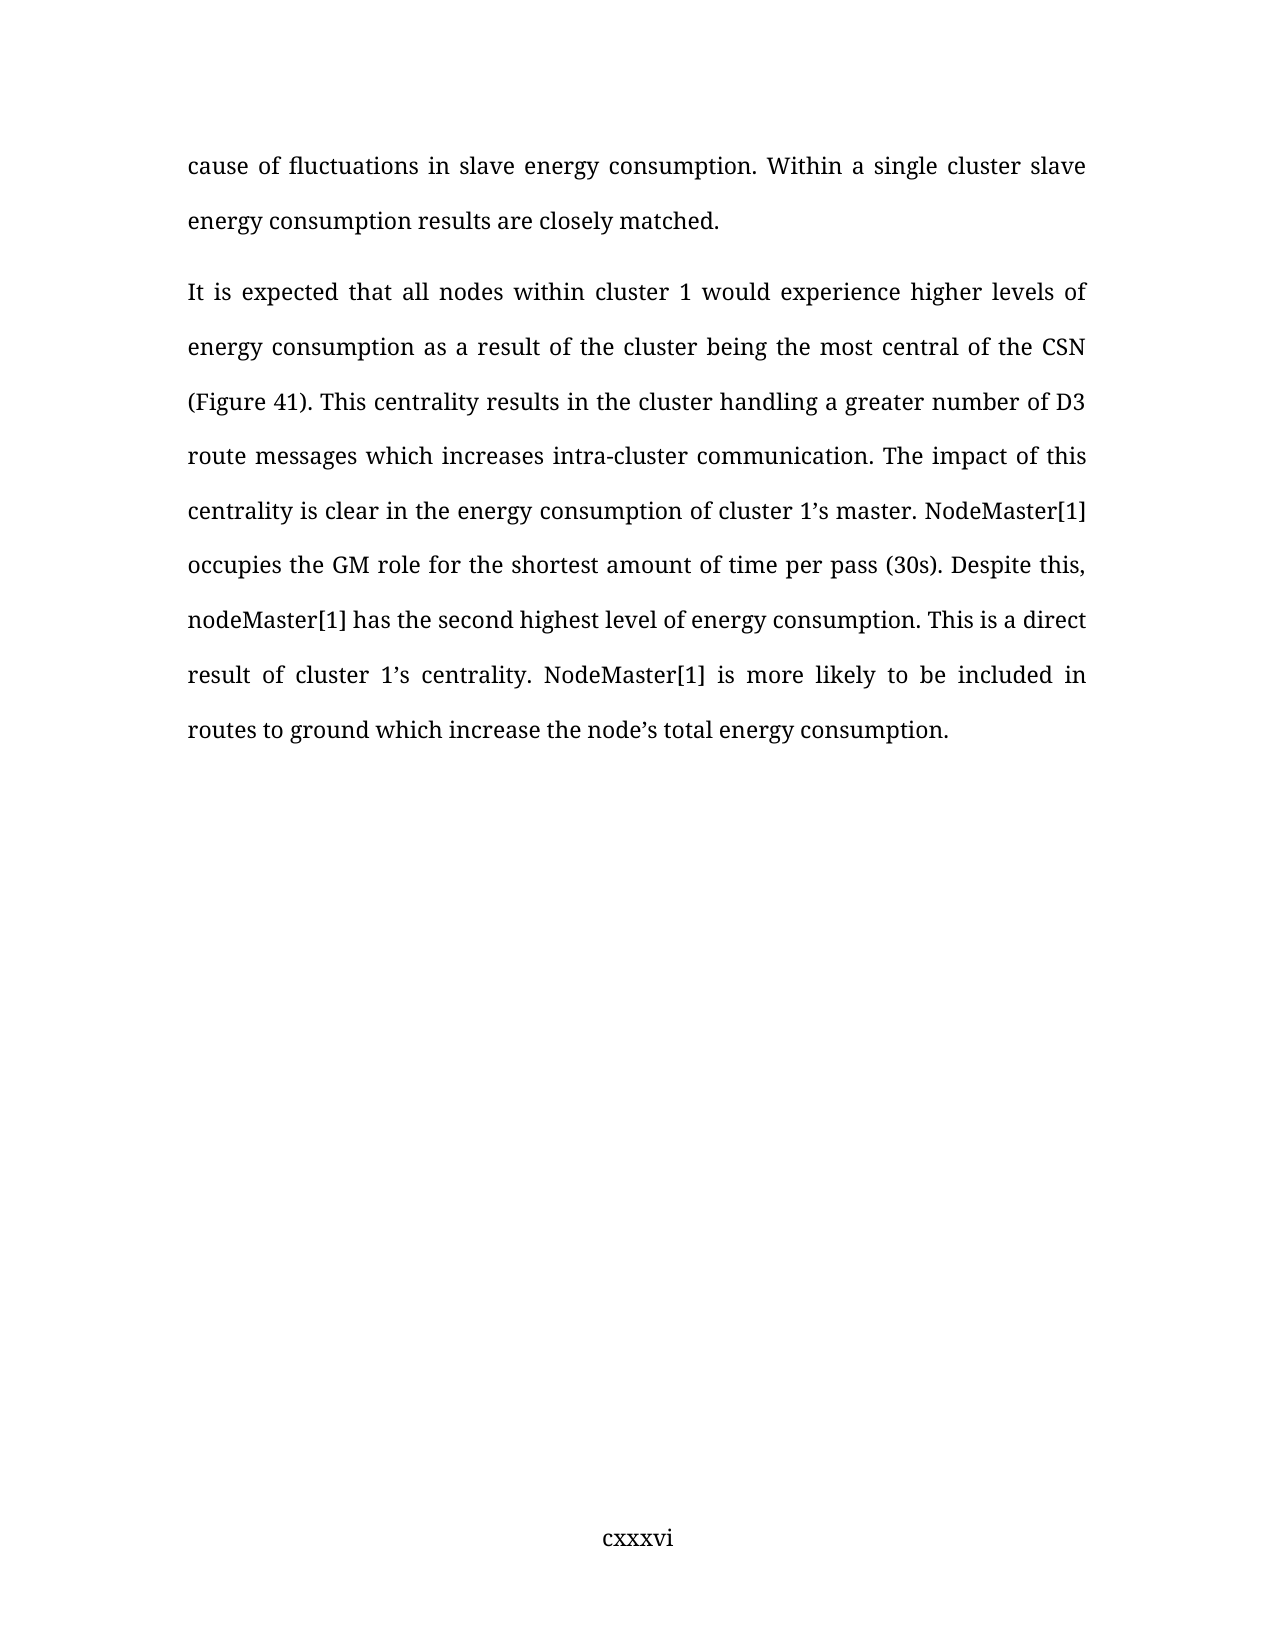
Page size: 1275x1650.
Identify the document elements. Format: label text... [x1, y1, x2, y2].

text It is expected that all nodes within cluster 1 would experience higher levels of energy consumption as a result of the cluster being the most central of the CSN (Figure 41). This centrality results in the cluster handling a greater number of D3 route messages which increases intra-cluster communication. The impact of this centrality is clear in the energy consumption of cluster 1’s master. NodeMaster[1] occupies the GM role for the shortest amount of time per pass (30s). Despite this, nodeMaster[1] has the second highest level of energy consumption. This is a direct result of cluster 1’s centrality. NodeMaster[1] is more likely to be included in routes to ground which increase the node’s total energy consumption. [187, 276, 1087, 745]
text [187, 150, 1087, 236]
